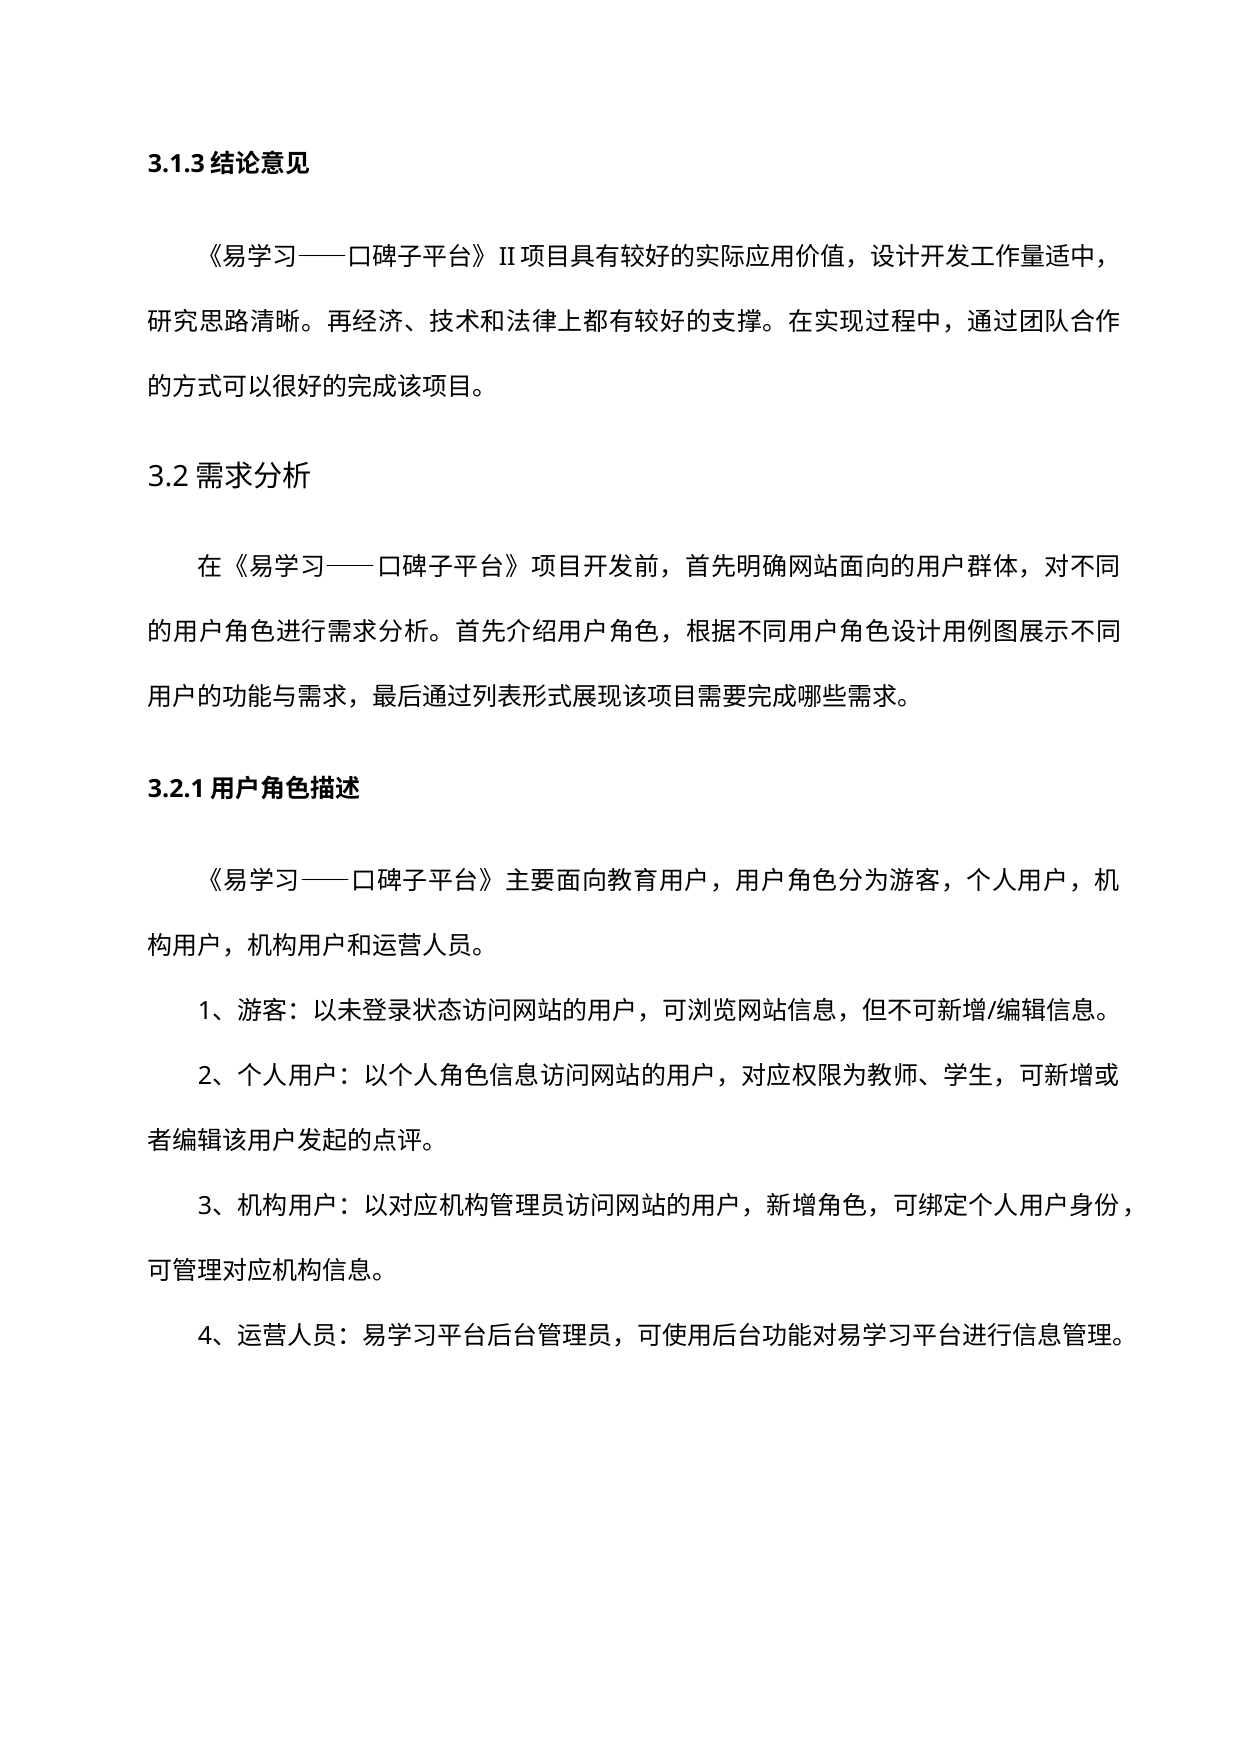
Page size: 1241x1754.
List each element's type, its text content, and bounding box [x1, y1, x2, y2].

text 在《易学习——口碑子平台》项目开发前，首先明确网站面向的用户群体，对不同的用户角色进行需求分析。首先介绍用户角色，根据不同用户角色设计用例图展示不同用户的功能与需求，最后通过列表形式展现该项目需要完成哪些需求。 [148, 532, 1122, 727]
text 3.1.3结论意见 [148, 129, 1122, 194]
text 《易学习——口碑子平台》主要面向教育用户，用户角色分为游客，个人用户，机构用户，机构用户和运营人员。 [148, 846, 1122, 976]
text 2、个人用户：以个人角色信息访问网站的用户，对应权限为教师、学生，可新增或者编辑该用户发起的点评。 [148, 1041, 1122, 1171]
text 3.2需求分析 [148, 442, 1122, 507]
text 1、游客：以未登录状态访问网站的用户，可浏览网站信息，但不可新增/编辑信息。 [148, 976, 1122, 1041]
text 《易学习——口碑子平台》II项目具有较好的实际应用价值，设计开发工作量适中，研究思路清晰。再经济、技术和法律上都有较好的支撑。在实现过程中，通过团队合作的方式可以很好的完成该项目。 [148, 222, 1122, 417]
text 3、机构用户：以对应机构管理员访问网站的用户，新增角色，可绑定个人用户身份，可管理对应机构信息。 [148, 1171, 1122, 1301]
text 3.2.1用户角色描述 [148, 754, 1122, 819]
text 4、运营人员：易学习平台后台管理员，可使用后台功能对易学习平台进行信息管理。 [148, 1301, 1122, 1366]
